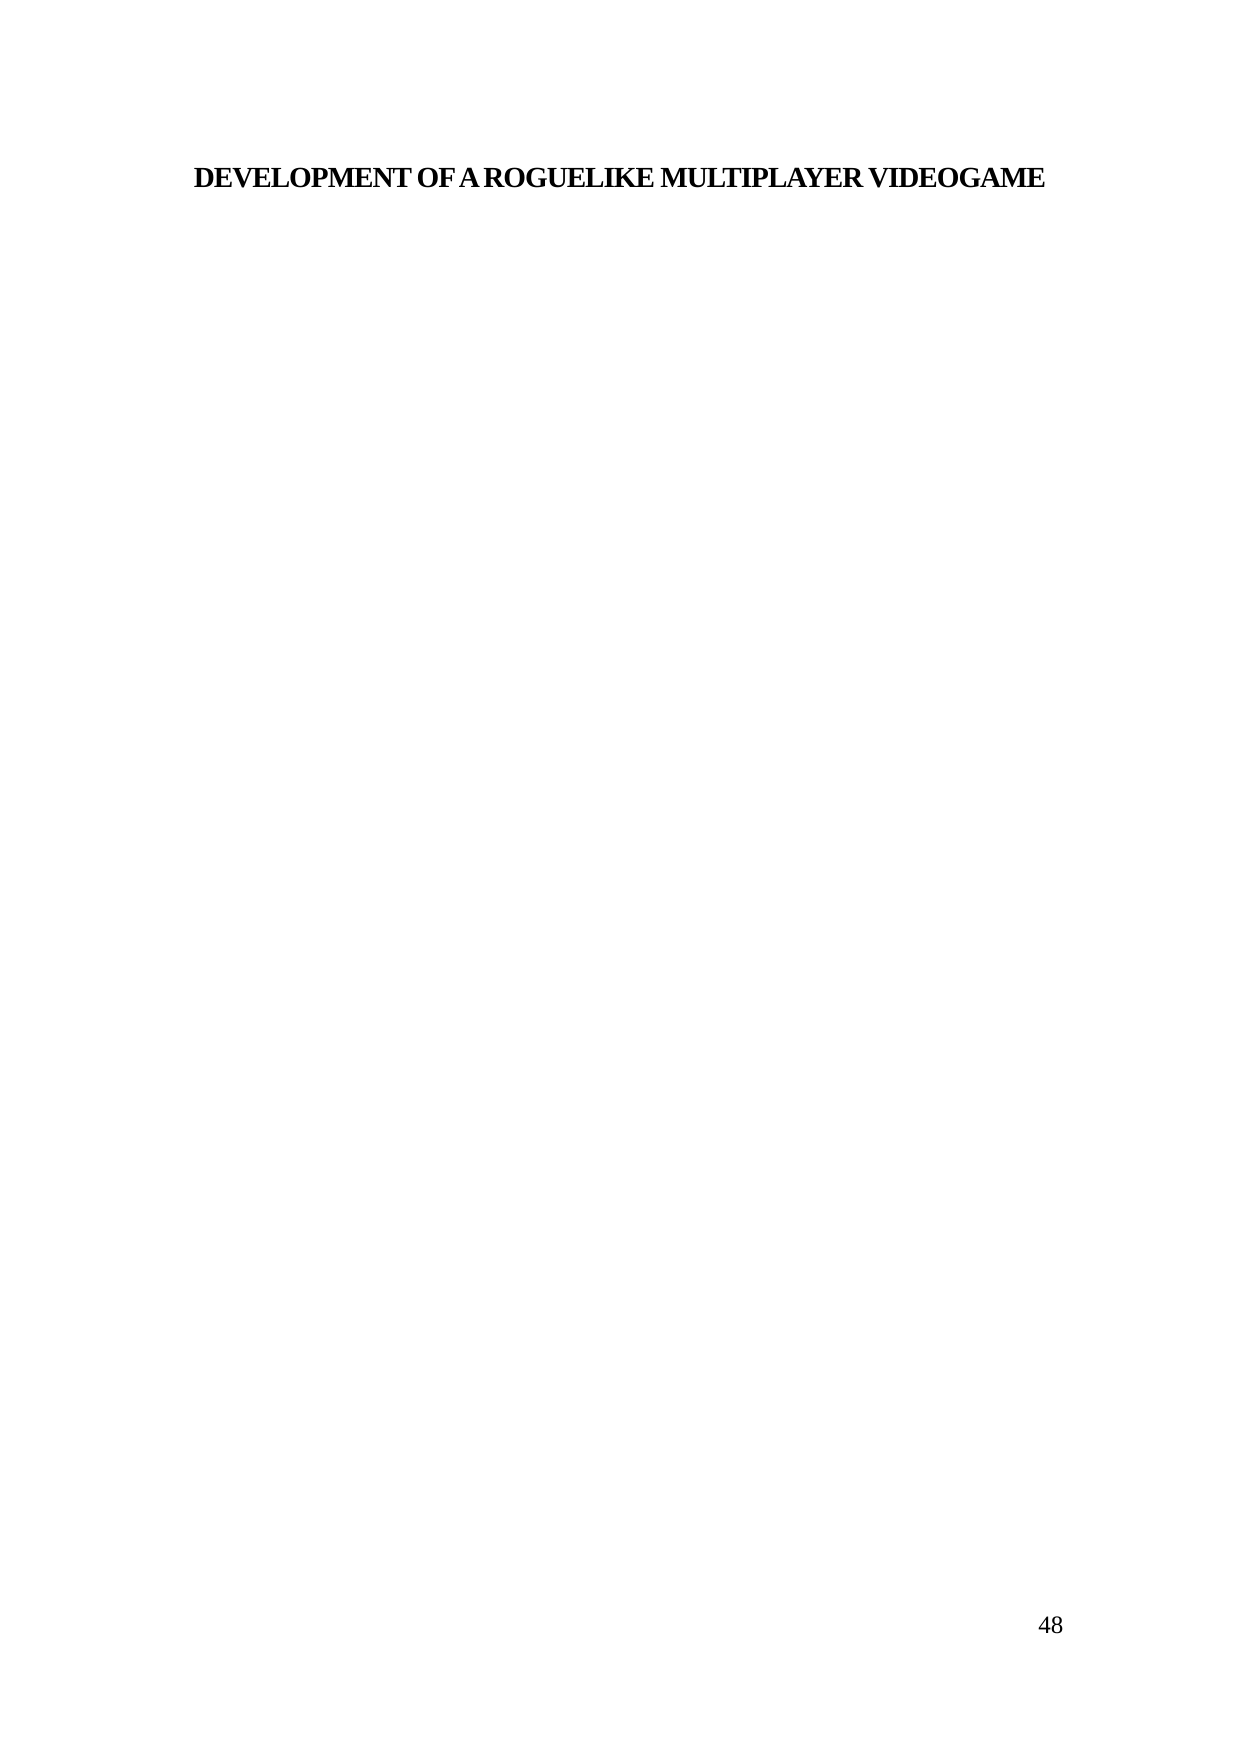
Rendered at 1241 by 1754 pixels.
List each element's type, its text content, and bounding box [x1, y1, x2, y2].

text DEVELOPMENT OF A ROGUELIKE MULTIPLAYER VIDEOGAME [177, 160, 1063, 194]
